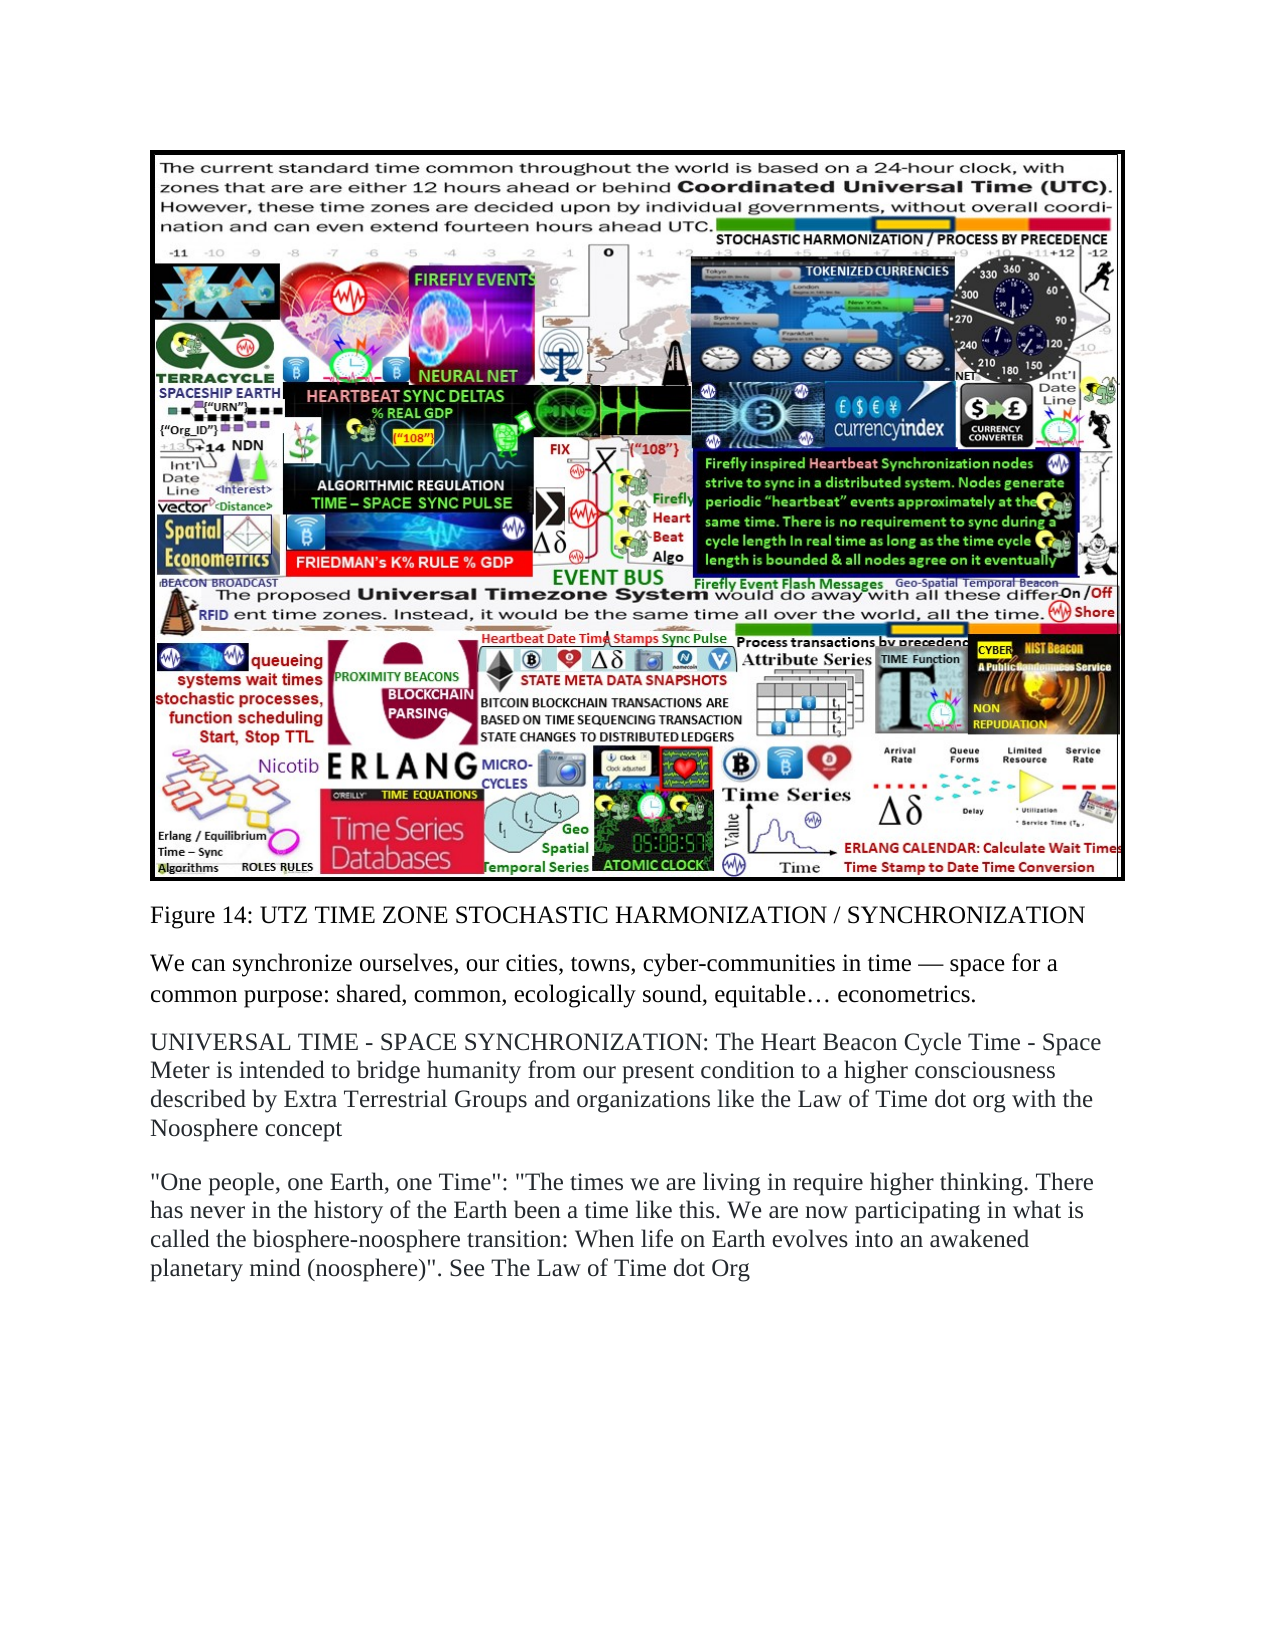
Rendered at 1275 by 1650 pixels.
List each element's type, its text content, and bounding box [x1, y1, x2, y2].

text "One people, one Earth, one Time": "The times we are living in require higher thinking. There has never in the history of the Earth been a time like this. We are now participating in what is called the biosphere-noosphere transition: When life on Earth evolves into an awakened planetary mind (noosphere)". See The Law of Time dot Org [150, 1167, 1125, 1282]
text We can synchronize ourselves, our cities, towns, cyber-communities in time — space for a common purpose: shared, common, ecologically sound, equitable… econometrics. [150, 948, 1125, 1008]
picture [154, 154, 1121, 877]
text Figure 14: UTZ TIME ZONE STOCHASTIC HARMONIZATION / SYNCHRONIZATION [150, 900, 1125, 929]
text UNIVERSAL TIME - SPACE SYNCHRONIZATION: The Heart Beacon Cycle Time - Space Meter is intended to bridge humanity from our present condition to a higher consciousness described by Extra Terrestrial Groups and organizations like the Law of Time dot org with the Noosphere concept [150, 1027, 1125, 1142]
